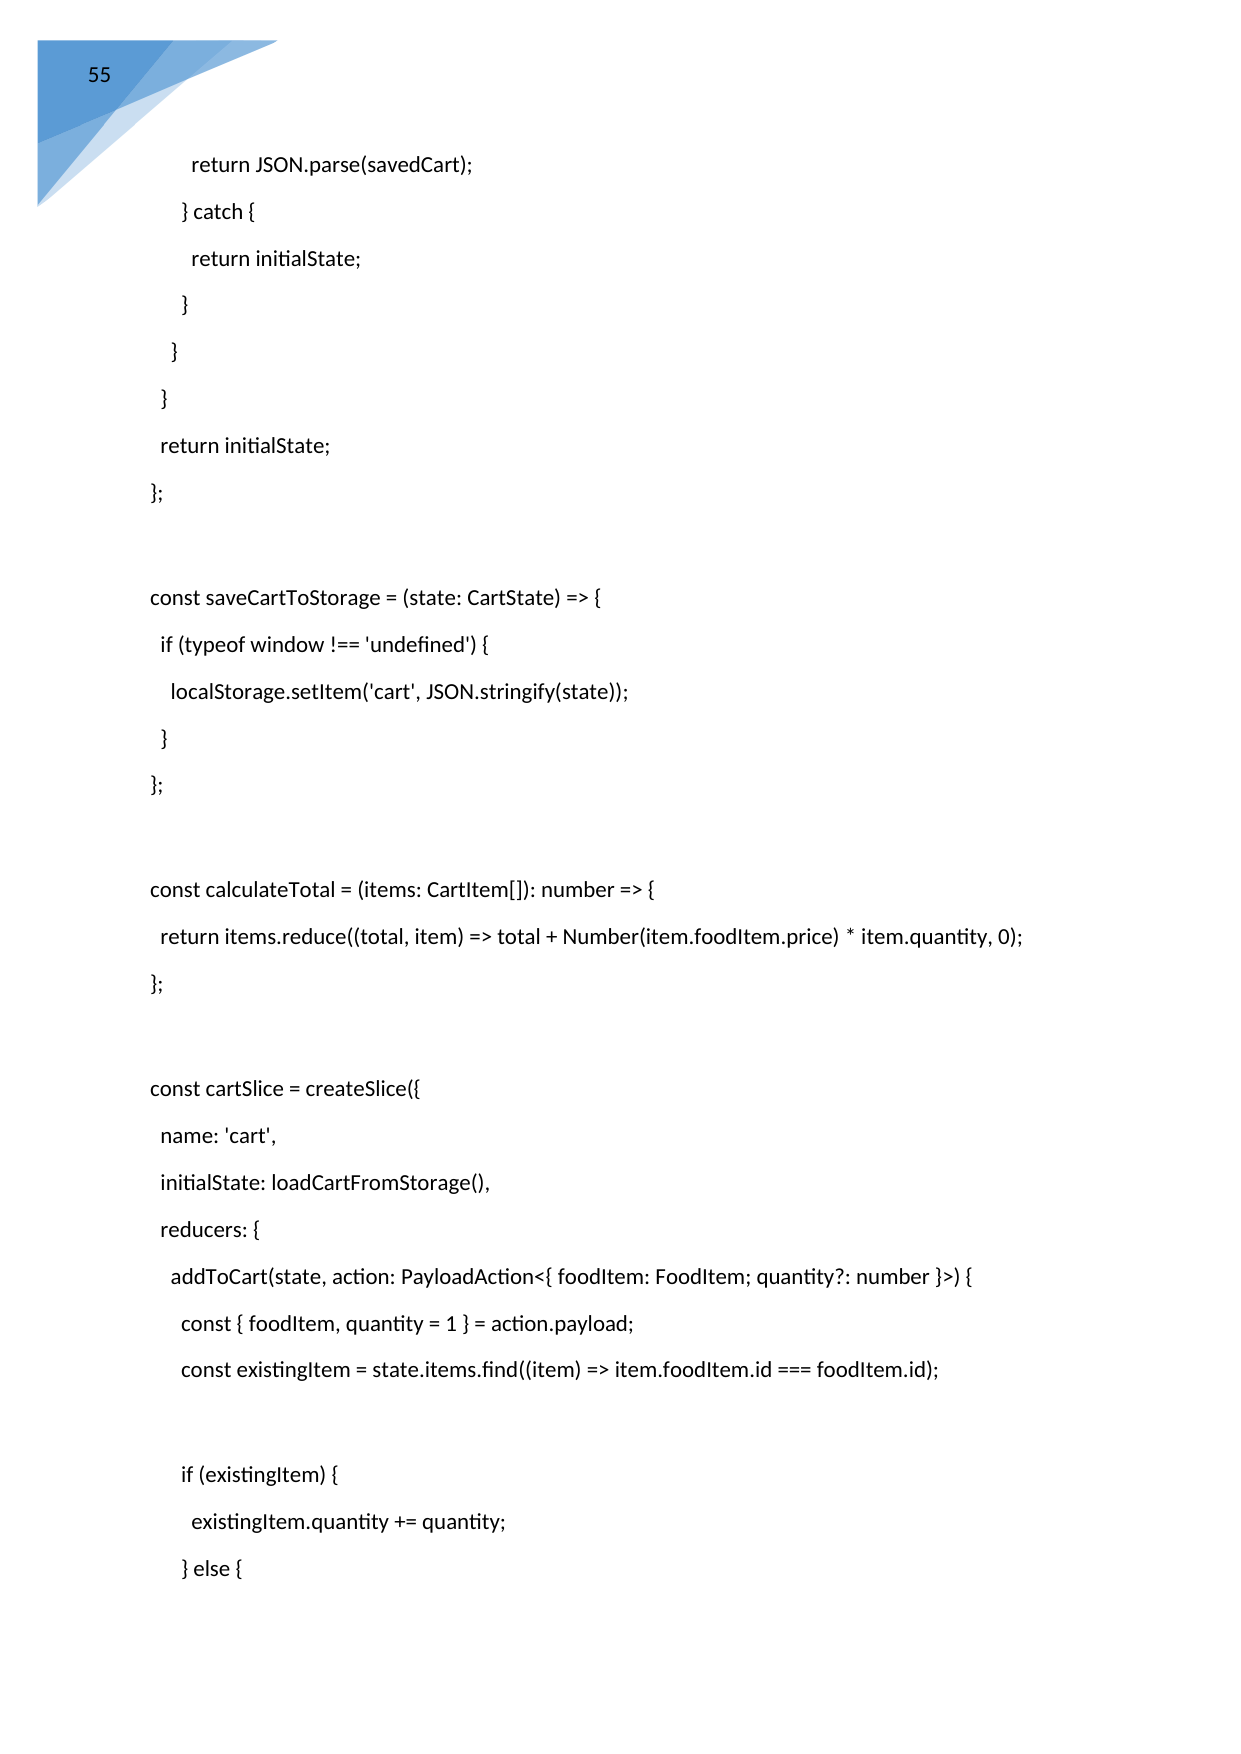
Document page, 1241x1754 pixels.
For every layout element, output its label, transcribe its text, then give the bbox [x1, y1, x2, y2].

text }; [150, 969, 1090, 997]
text if (typeof window !== 'undefined') { [150, 630, 1090, 658]
text const existingItem = state.items.find((item) => item.foodItem.id === foodItem.id); [150, 1356, 1090, 1384]
text return initialState; [150, 431, 1090, 459]
text reducers: { [150, 1215, 1090, 1243]
text } [150, 724, 1090, 752]
text return JSON.parse(savedCart); [150, 150, 1090, 178]
text } [150, 384, 1090, 412]
text return initialState; [150, 244, 1090, 272]
text } else { [150, 1554, 1090, 1582]
text }; [150, 478, 1090, 506]
text return items.reduce((total, item) => total + Number(item.foodItem.price) * item.quantity, 0); [150, 922, 1090, 951]
text localStorage.setItem('cart', JSON.stringify(state)); [150, 677, 1090, 705]
text initialState: loadCartFromStorage(), [150, 1168, 1090, 1196]
text const cartSlice = createSlice({ [150, 1074, 1090, 1102]
text } [150, 291, 1090, 319]
text addToCart(state, action: PayloadAction<{ foodItem: FoodItem; quantity?: number }>) { [150, 1262, 1090, 1290]
text } [150, 337, 1090, 366]
text } catch { [150, 197, 1090, 225]
text const calculateTotal = (items: CartItem[]): number => { [150, 876, 1090, 904]
text const { foodItem, quantity = 1 } = action.payload; [150, 1309, 1090, 1337]
text existingItem.quantity += quantity; [150, 1507, 1090, 1536]
text const saveCartToStorage = (state: CartState) => { [150, 583, 1090, 611]
picture [37, 40, 279, 209]
text }; [150, 771, 1090, 799]
text name: 'cart', [150, 1121, 1090, 1149]
text if (existingItem) { [150, 1461, 1090, 1489]
